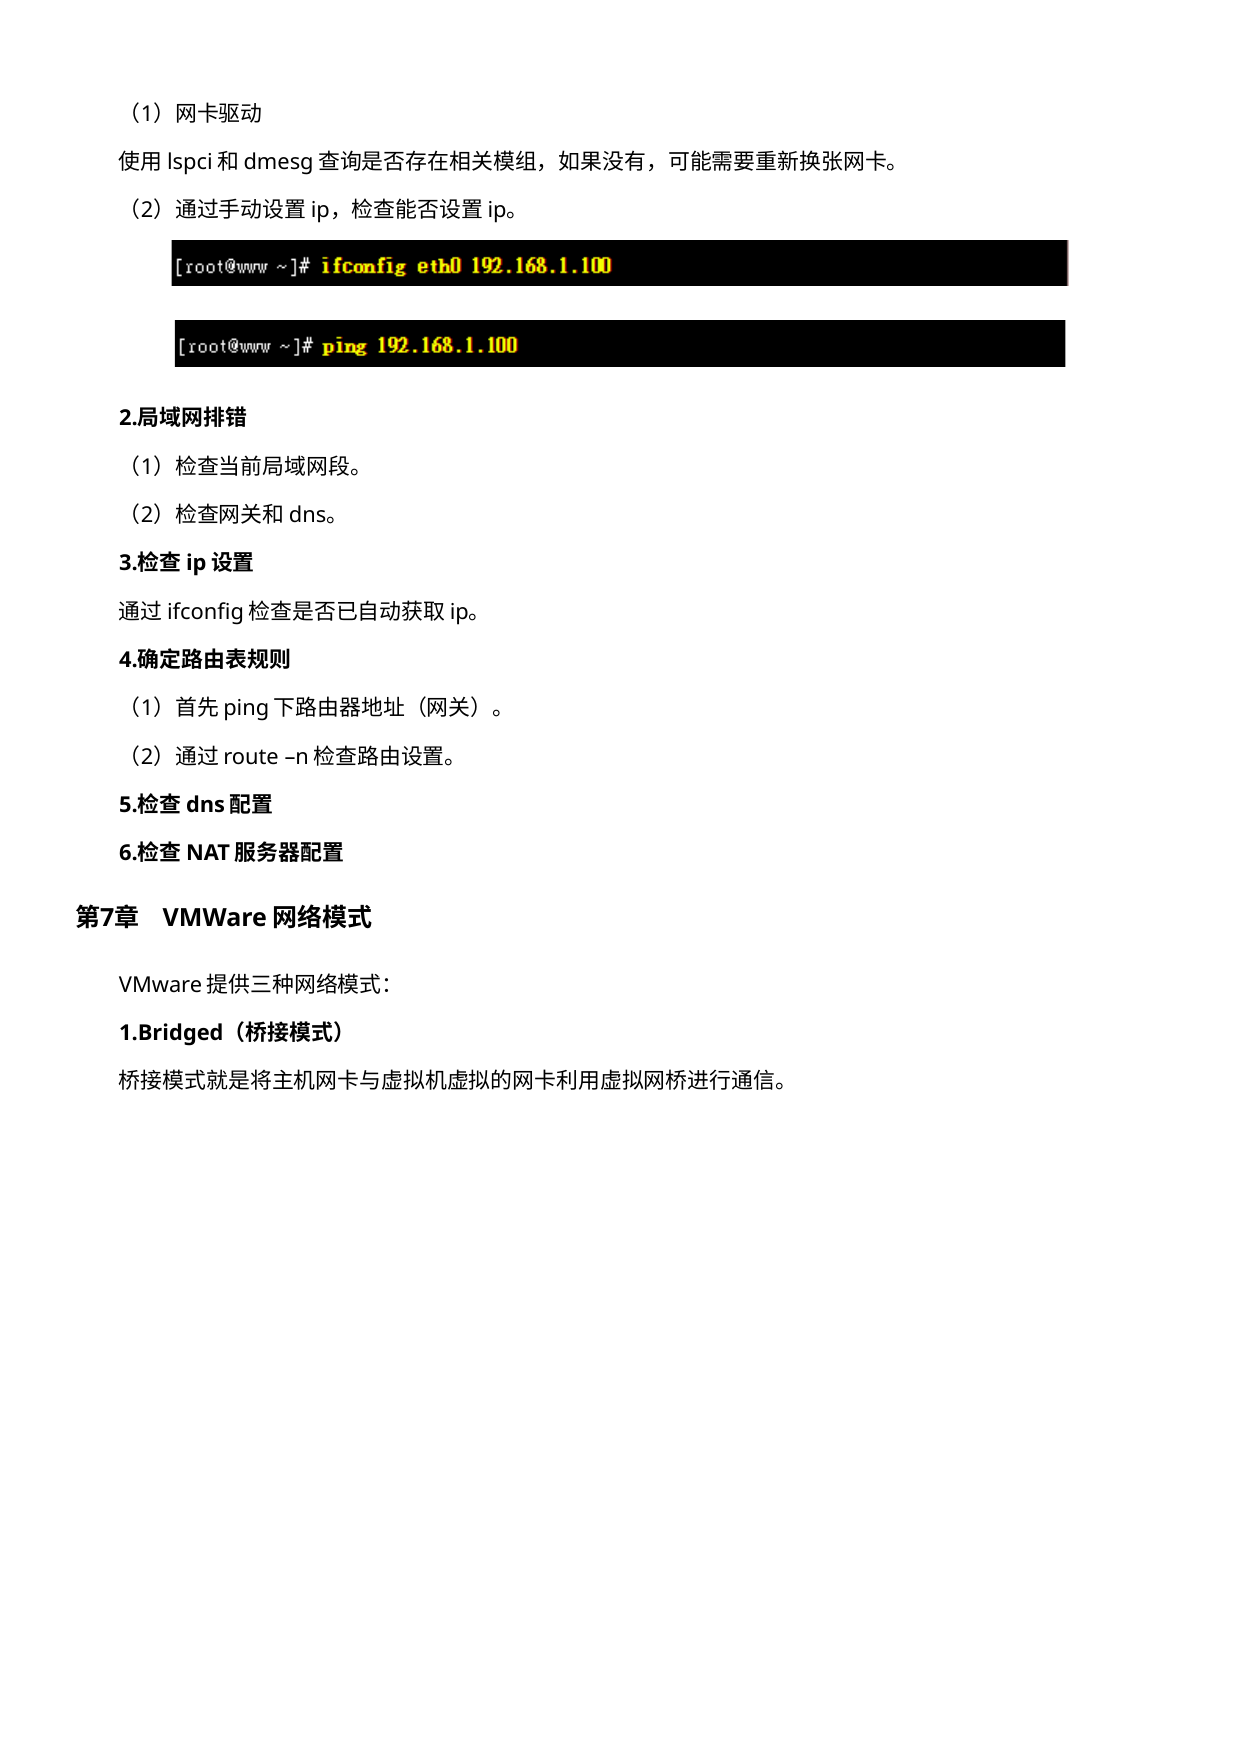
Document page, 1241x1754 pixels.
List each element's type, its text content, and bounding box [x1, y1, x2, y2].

text （1）首先ping下路由器地址（网关）。 [75, 690, 1165, 722]
text （1）检查当前局域网段。 [75, 448, 1165, 481]
text VMware提供三种网络模式： [75, 966, 1165, 999]
text 4.确定路由表规则 [75, 642, 1165, 674]
text 6.检查NAT服务器配置 [75, 835, 1165, 867]
text （2）通过route –n检查路由设置。 [75, 738, 1165, 771]
text 5.检查dns配置 [75, 787, 1165, 819]
text 桥接模式就是将主机网卡与虚拟机虚拟的网卡利用虚拟网桥进行通信。 [75, 1063, 1165, 1096]
text 2.局域网排错 [75, 400, 1165, 432]
text 使用lspci和dmesg查询是否存在相关模组，如果没有，可能需要重新换张网卡。 [75, 143, 1165, 176]
text 通过ifconfig检查是否已自动获取ip。 [75, 593, 1165, 626]
text 3.检查ip设置 [75, 545, 1165, 577]
picture [171, 240, 1069, 286]
text （2）通过手动设置ip，检查能否设置ip。 [75, 192, 1165, 224]
text 1.Bridged（桥接模式） [75, 1015, 1165, 1047]
text （2）检查网关和dns。 [75, 497, 1165, 529]
picture [174, 320, 1066, 367]
text （1）网卡驱动 [75, 95, 1165, 128]
text VMWare网络模式 [75, 883, 1165, 948]
